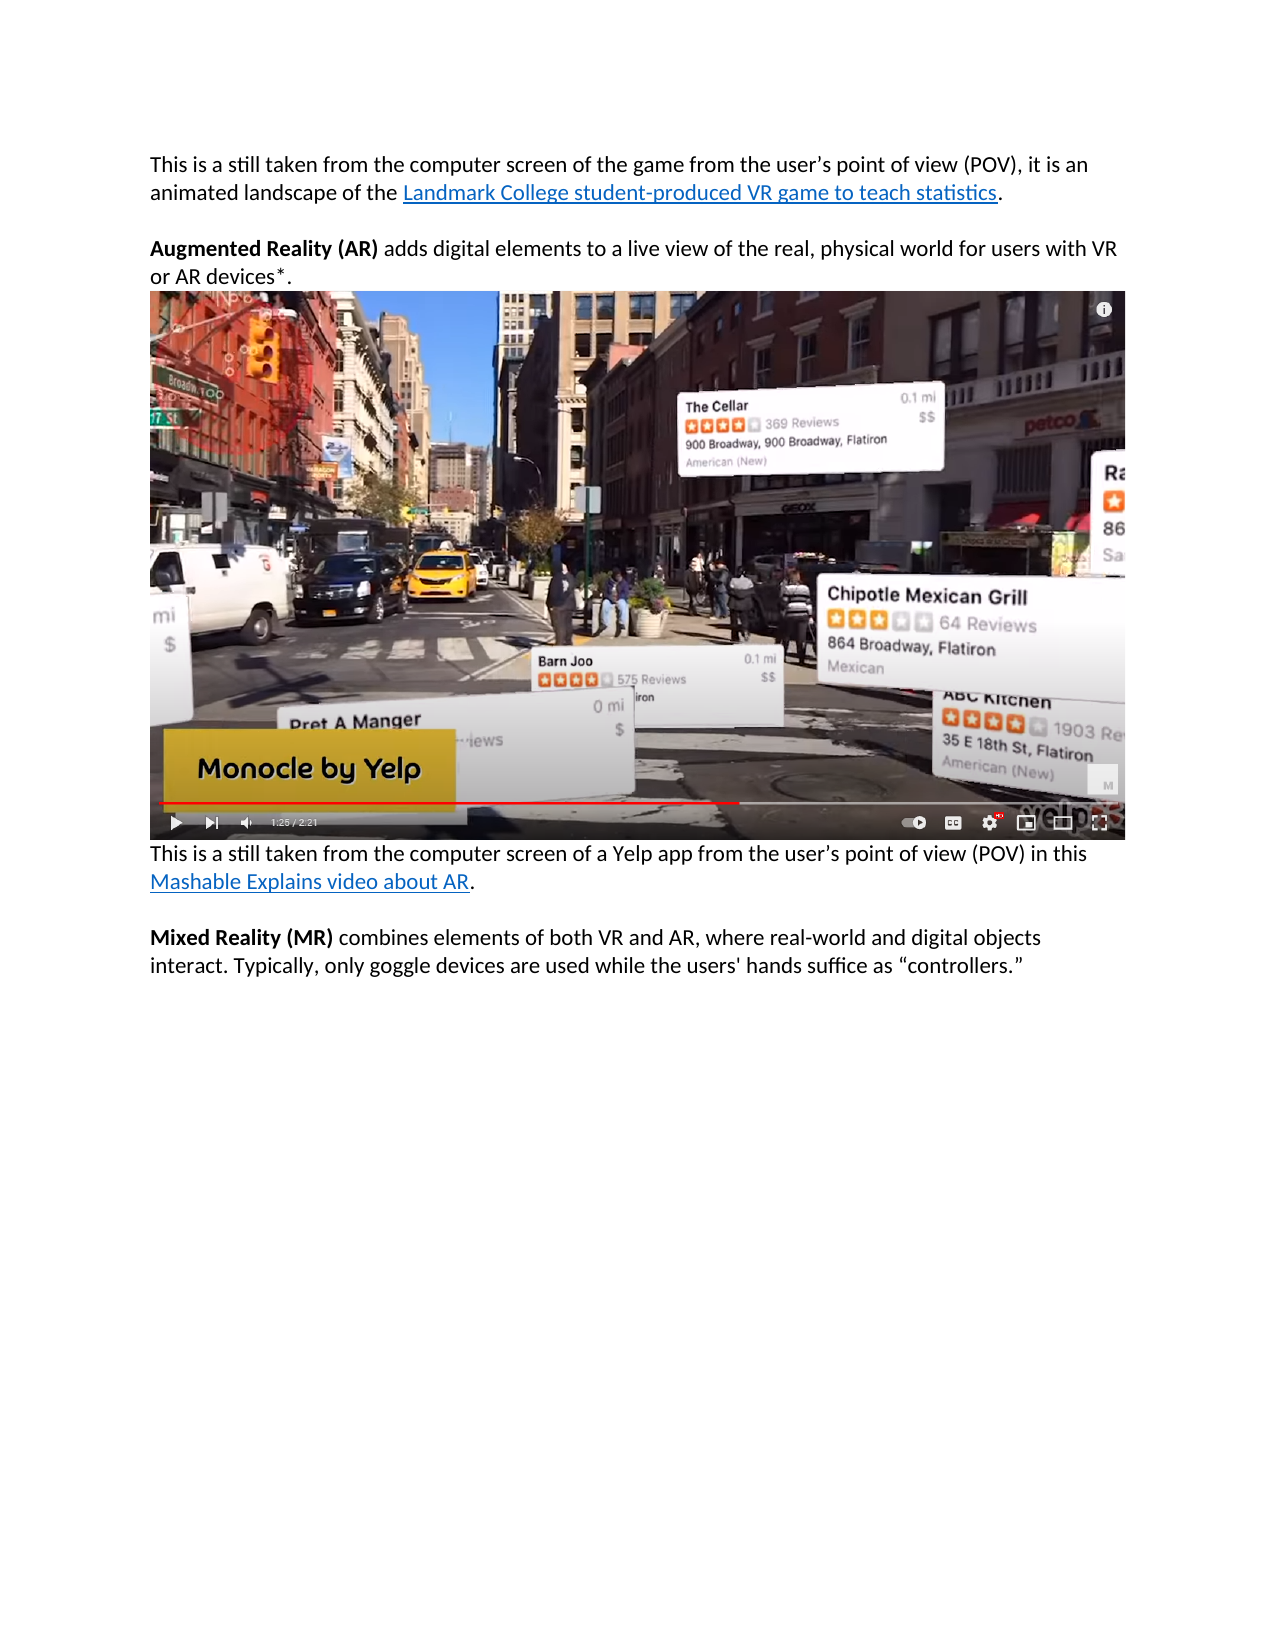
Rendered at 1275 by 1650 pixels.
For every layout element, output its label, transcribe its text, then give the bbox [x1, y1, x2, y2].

picture [150, 290, 1125, 840]
text This is a still taken from the computer screen of the game from the user’s point of view (POV), it is an animated landscape of the Landmark College student-produced VR game to teach statistics. [150, 150, 1125, 206]
text Augmented Reality (AR) adds digital elements to a live view of the real, physical world for users with VR or AR devices*. [150, 234, 1125, 290]
text Mixed Reality (MR) combines elements of both VR and AR, where real-world and digital objects interact. Typically, only goggle devices are used while the users' hands suffice as “controllers.” [150, 923, 1125, 979]
text This is a still taken from the computer screen of a Yelp app from the user’s point of view (POV) in this Mashable Explains video about AR. [150, 840, 1125, 895]
